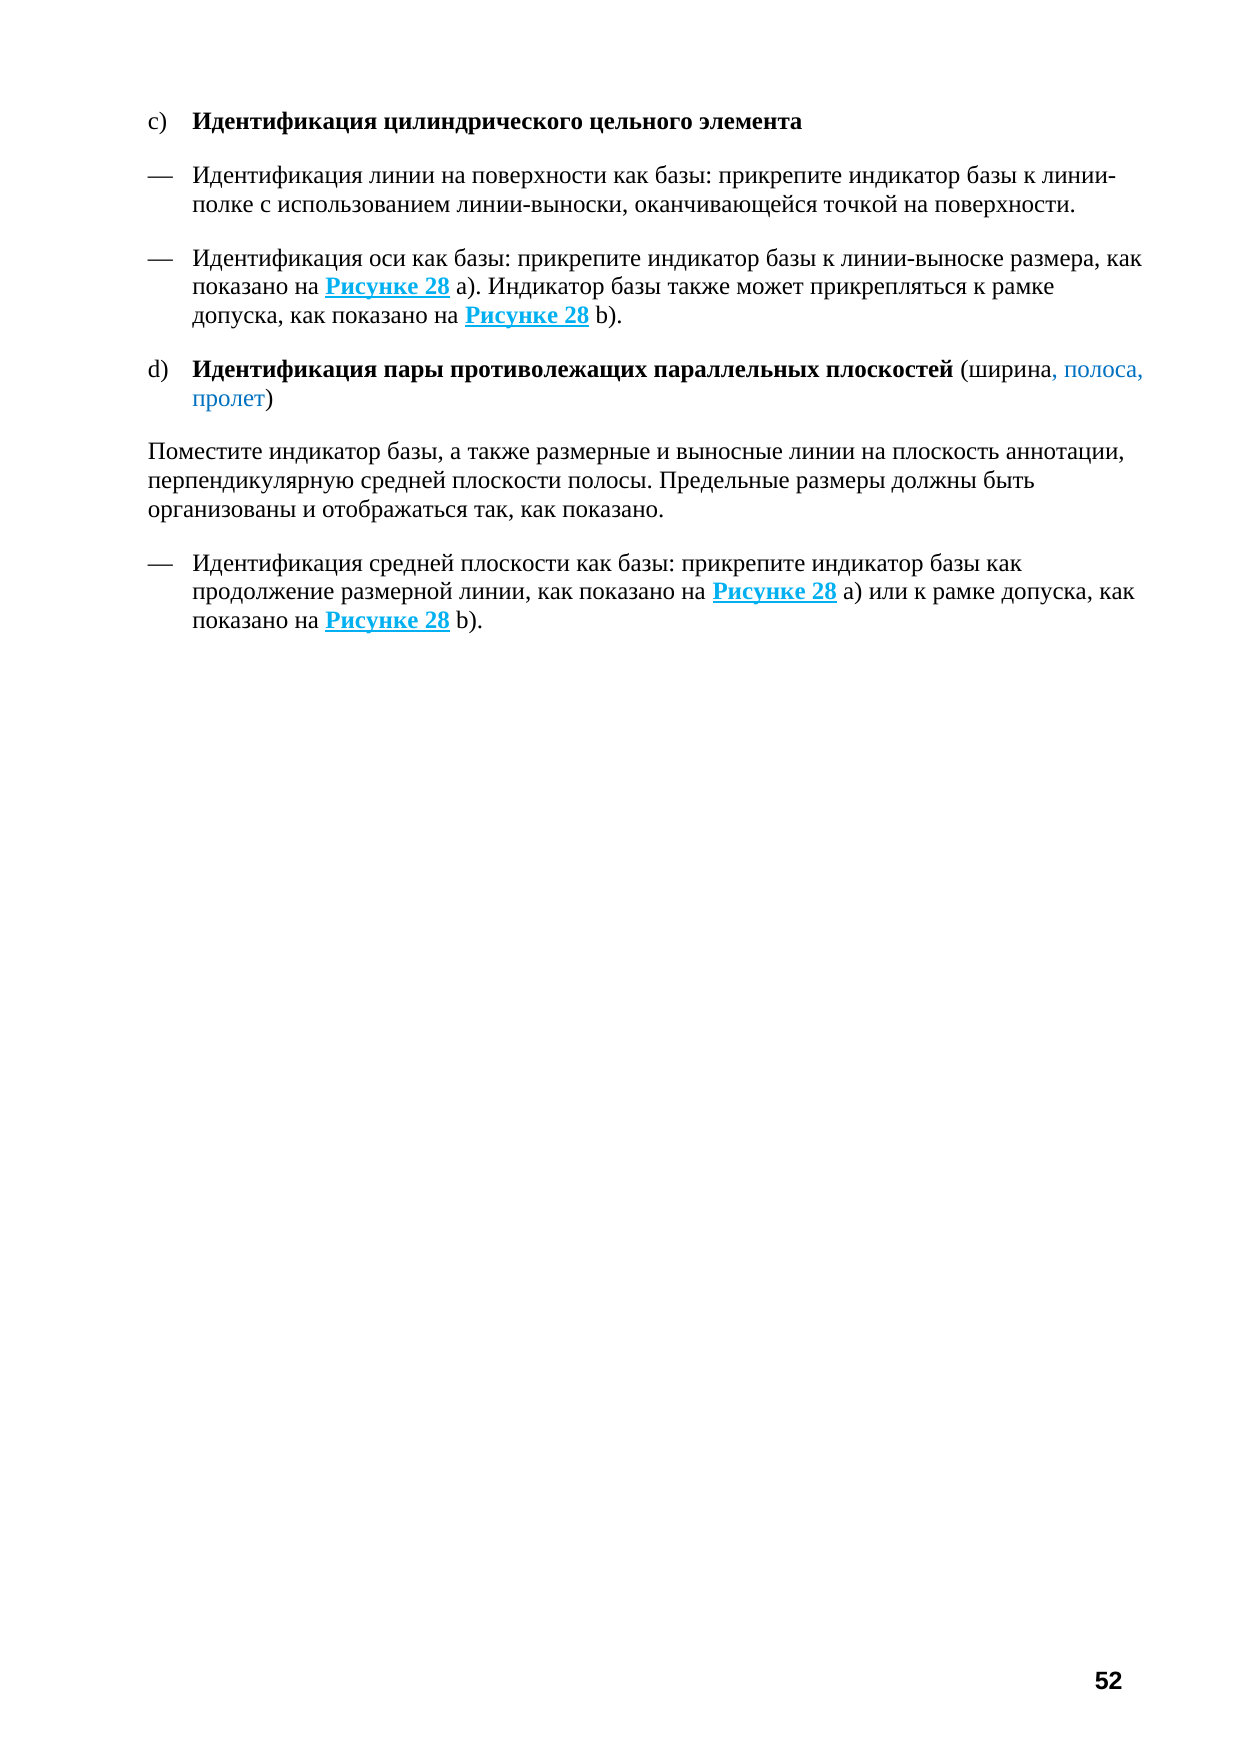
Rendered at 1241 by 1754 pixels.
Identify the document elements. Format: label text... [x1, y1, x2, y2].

list — Идентификация линии на поверхности как базы: прикрепите индикатор базы к линии-полке с использованием линии-выноски, оканчивающейся точкой на поверхности. [148, 160, 1152, 218]
list — Идентификация средней плоскости как базы: прикрепите индикатор базы как продолжение размерной линии, как показано на Рисунке 28 а) или к рамке допуска, как показано на Рисунке 28 b). [148, 548, 1152, 634]
list — Идентификация оси как базы: прикрепите индикатор базы к линии-выноске размера, как показано на Рисунке 28 а). Индикатор базы также может прикрепляться к рамке допуска, как показано на Рисунке 28 b). [148, 243, 1152, 329]
list Поместите индикатор базы, а также размерные и выносные линии на плоскость аннотации, перпендикулярную средней плоскости полосы. Предельные размеры должны быть организованы и отображаться так, как показано. [148, 436, 1152, 523]
list 52 [148, 1666, 1122, 1695]
list с) Идентификация цилиндрического цельного элемента [148, 106, 1152, 135]
list d) Идентификация пары противолежащих параллельных плоскостей (ширина, полоса, пролет) [148, 354, 1152, 411]
